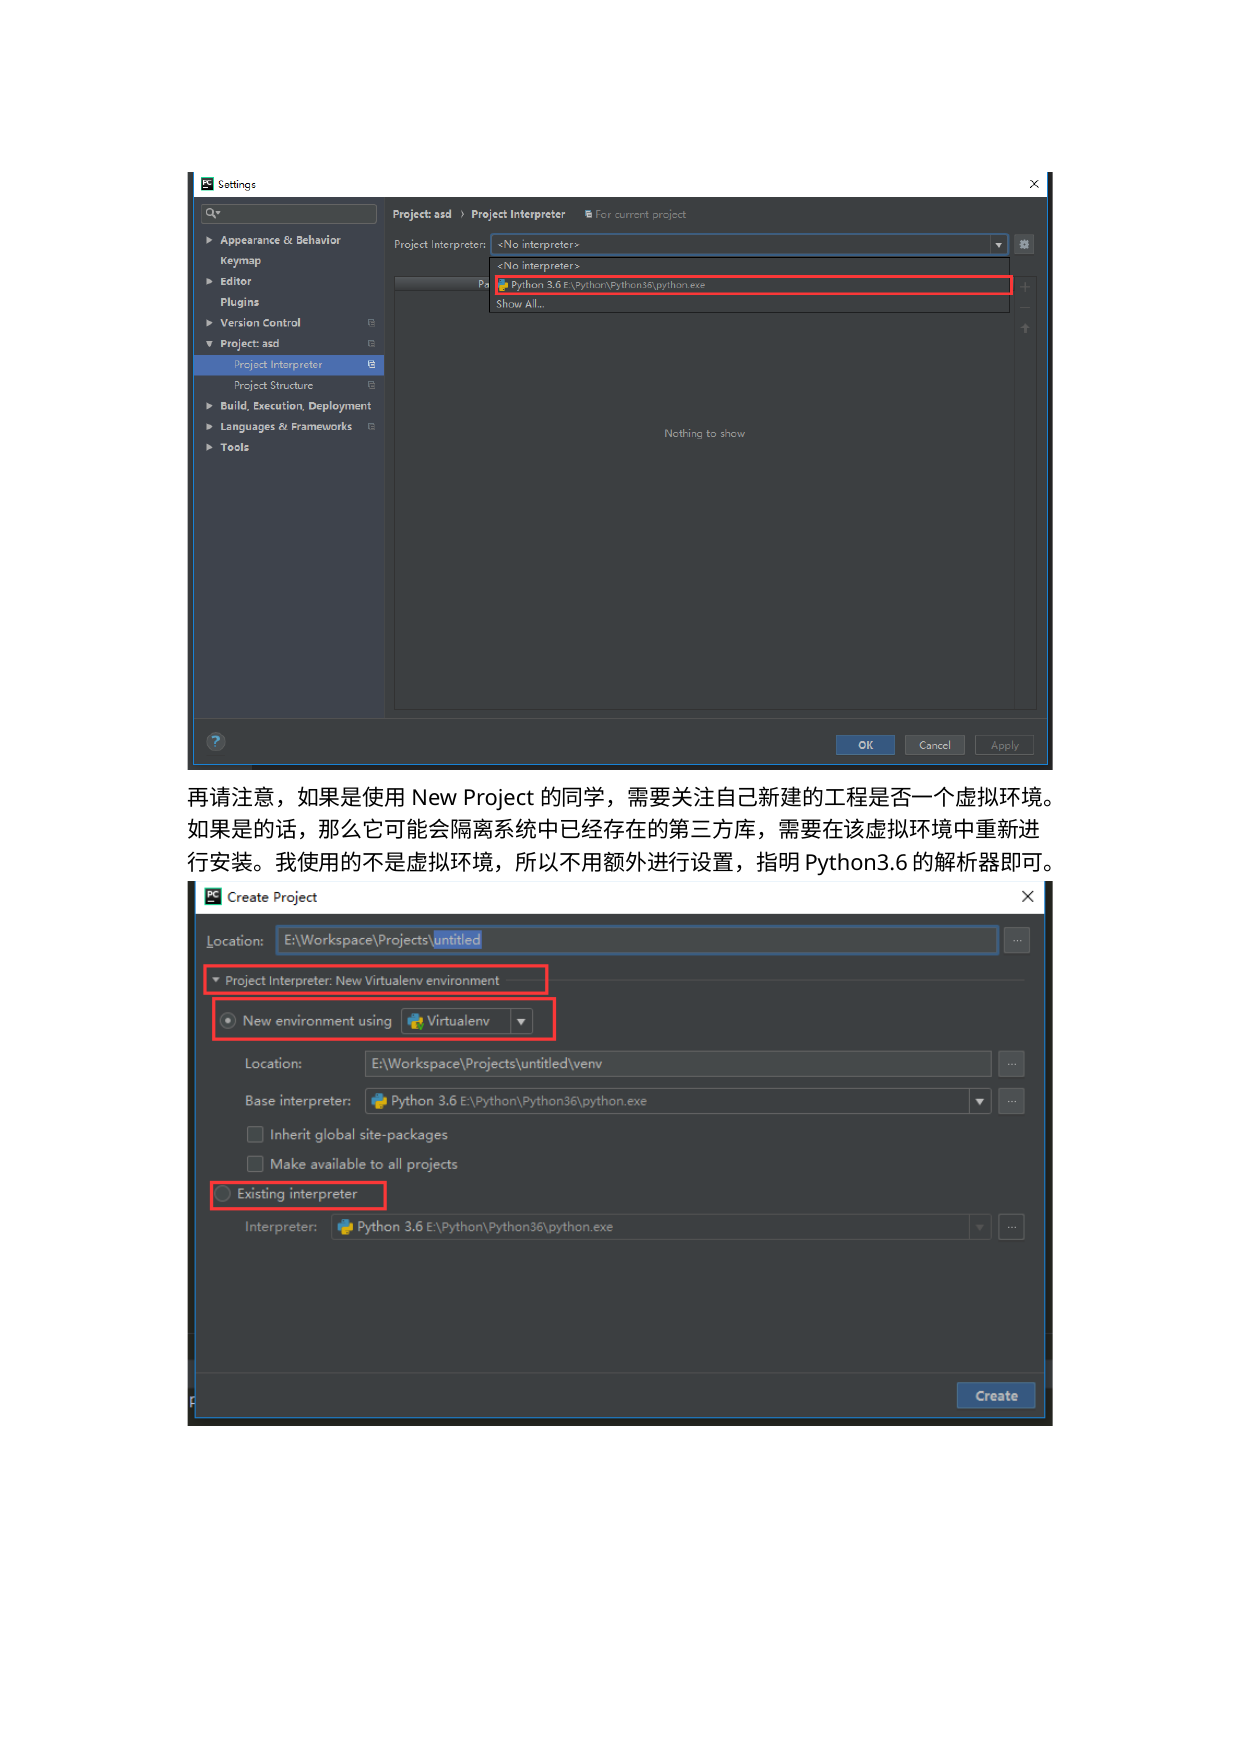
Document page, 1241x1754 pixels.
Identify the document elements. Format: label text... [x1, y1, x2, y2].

picture [187, 881, 1053, 1426]
picture [187, 172, 1053, 770]
text 再请注意，如果是使用 New Project 的同学，需要关注自己新建的工程是否一个虚拟环境。如果是的话，那么它可能会隔离系统中已经存在的第三方库，需要在该虚拟环境中重新进行安装。我使用的不是虚拟环境，所以不用额外进行设置，指明Python3.6的解析器即可。 [187, 779, 1053, 877]
